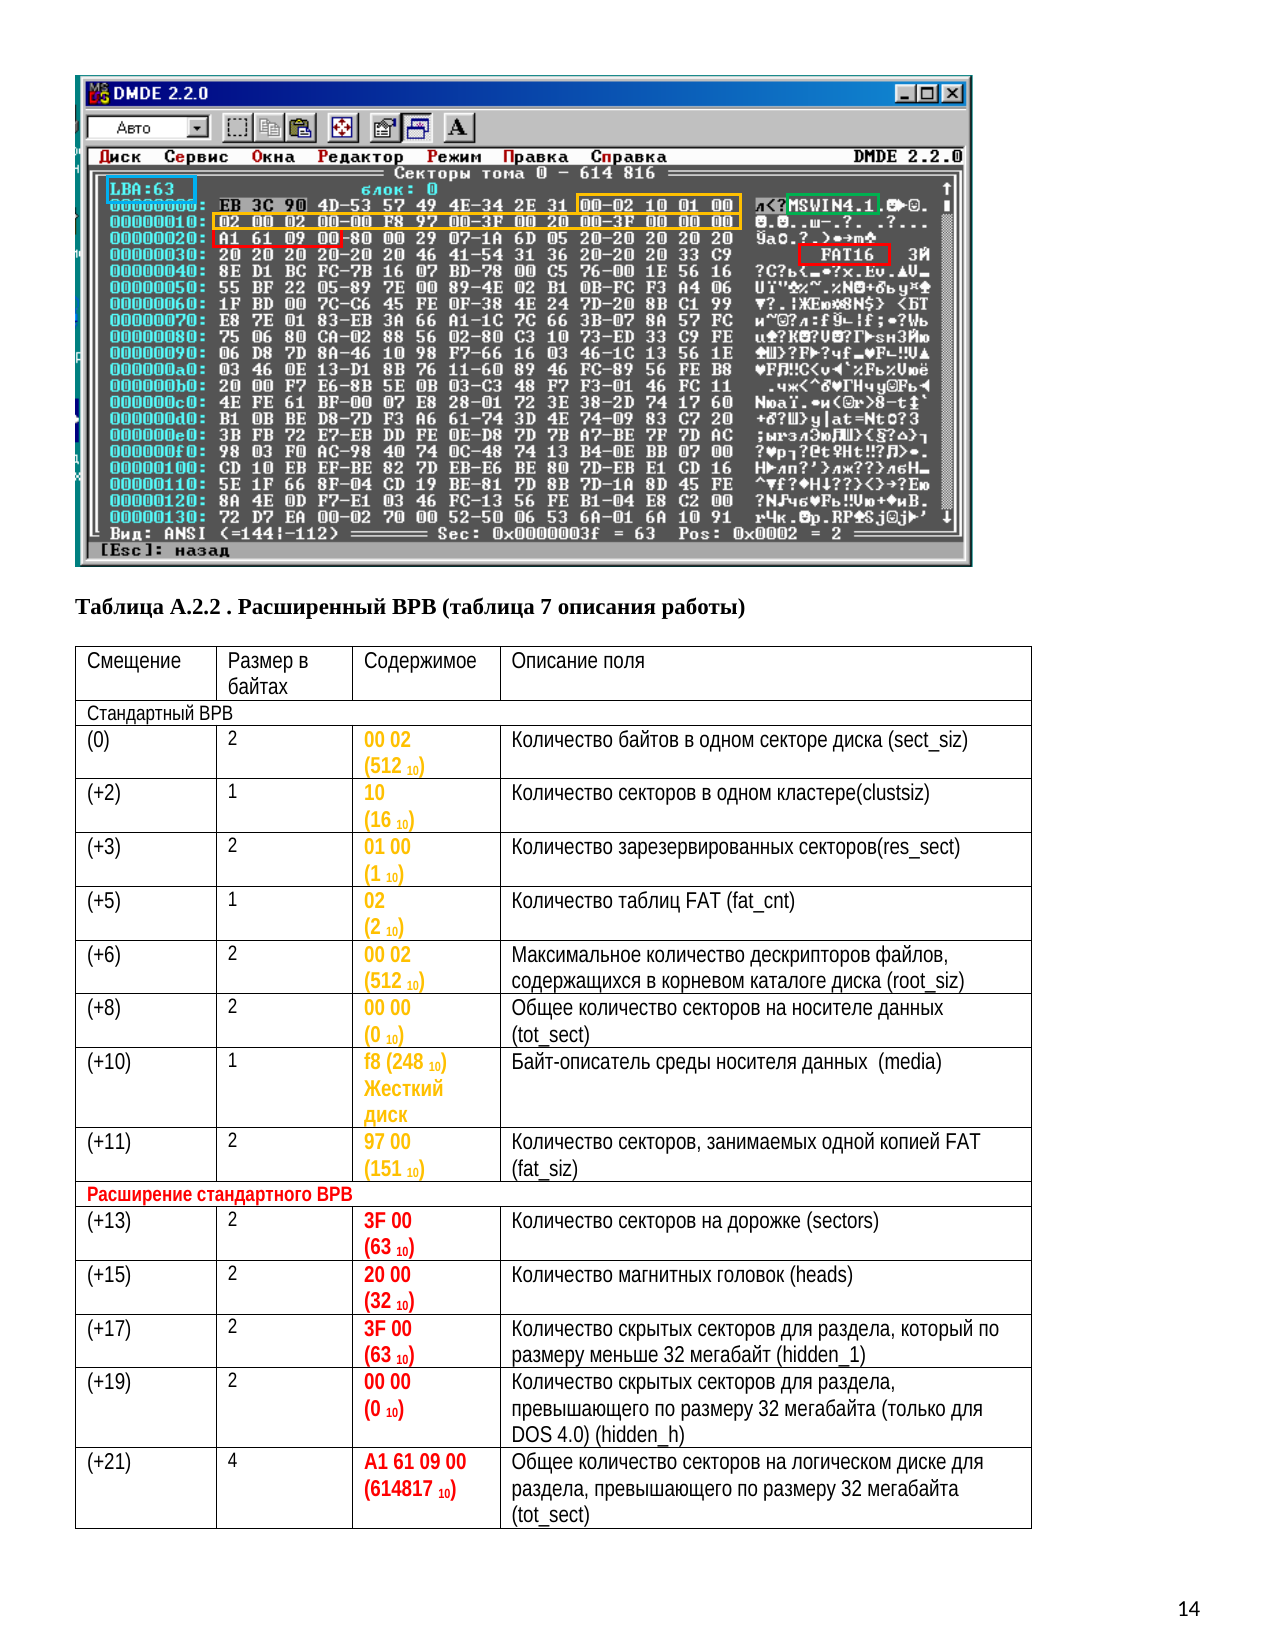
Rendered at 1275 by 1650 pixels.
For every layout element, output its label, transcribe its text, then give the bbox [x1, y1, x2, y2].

table_cell (+2) [76, 779, 216, 832]
table_cell Количество байтов в одном секторе диска (sect_siz) [501, 726, 1031, 778]
table_cell 2 [217, 726, 352, 778]
table_cell Количество зарезервированных секторов(res_sect) [501, 833, 1031, 886]
table_cell 00 00 (0 10) [353, 1368, 500, 1447]
table_cell 02 (2 10) [353, 887, 500, 939]
table_cell 2 [217, 994, 352, 1047]
table_cell Количество скрытых секторов для раздела, который по размеру меньше 32 мегабайт (hidden_1) [501, 1315, 1031, 1367]
table_cell Стандартный BPB [76, 701, 1031, 724]
table_cell 00 00 (0 10) [353, 994, 500, 1047]
table_cell Количество таблиц FAT (fat_cnt) [501, 887, 1031, 939]
table_cell 1 [217, 779, 352, 832]
table_cell Количество секторов на дорожке (sectors) [501, 1207, 1031, 1260]
table_cell Количество скрытых секторов для раздела, превышающего по размеру 32 мегабайта (только для DOS 4.0) (hidden_h) [501, 1368, 1031, 1447]
table_cell 2 [217, 1261, 352, 1313]
picture [75, 75, 973, 567]
table_cell 3F 00 (63 10) [353, 1315, 500, 1367]
table_cell Количество секторов в одном кластере(clustsiz) [501, 779, 1031, 832]
table_cell Общее количество секторов на логическом диске для раздела, превышающего по размеру 32 мегабайта (tot_sect) [501, 1448, 1031, 1527]
table_cell (+11) [76, 1128, 216, 1181]
table_cell Общее количество секторов на носителе данных (tot_sect) [501, 994, 1031, 1047]
table_cell (+10) [76, 1048, 216, 1127]
table_cell (+5) [76, 887, 216, 939]
table_cell Байт-описатель среды носителя данных (media) [501, 1048, 1031, 1127]
table_cell (+21) [76, 1448, 216, 1527]
text Таблица А.2.2 . Расширенный BPB (таблица 7 описания работы) [75, 593, 1200, 619]
table_cell (+15) [76, 1261, 216, 1313]
table_cell (+13) [76, 1207, 216, 1260]
table_cell 01 00 (1 10) [353, 833, 500, 886]
table_cell (+8) [76, 994, 216, 1047]
table_cell (+17) [76, 1315, 216, 1367]
table_cell 2 [217, 1207, 352, 1260]
table_cell 2 [217, 1315, 352, 1367]
table_header Размер в байтах [217, 647, 352, 699]
table_cell (0) [76, 726, 216, 778]
table_cell 3F 00 (63 10) [353, 1207, 500, 1260]
table_cell A1 61 09 00 (614817 10) [353, 1448, 500, 1527]
table_cell 00 02 (512 10) [353, 726, 500, 778]
table_cell 2 [217, 941, 352, 993]
table_cell (+3) [76, 833, 216, 886]
table_cell 2 [217, 833, 352, 886]
table_cell 97 00 (151 10) [353, 1128, 500, 1181]
table_cell 00 02 (512 10) [353, 941, 500, 993]
table_cell Количество магнитных головок (heads) [501, 1261, 1031, 1313]
table_cell Расширение стандартного BPB [76, 1182, 1031, 1206]
table_header Смещение [76, 647, 216, 699]
table_cell 4 [217, 1448, 352, 1527]
table_header Содержимое [353, 647, 500, 699]
table_cell Максимальное количество дескрипторов файлов, содержащихся в корневом каталоге диска (root_siz) [501, 941, 1031, 993]
table_cell 1 [217, 1048, 352, 1127]
table_cell 1 [217, 887, 352, 939]
table_cell (+19) [76, 1368, 216, 1447]
table_header Описание поля [501, 647, 1031, 699]
table_cell 10 (16 10) [353, 779, 500, 832]
table_cell 20 00 (32 10) [353, 1261, 500, 1313]
table_cell Количество секторов, занимаемых одной копией FAT (fat_siz) [501, 1128, 1031, 1181]
table_cell 2 [217, 1128, 352, 1181]
table_cell (+6) [76, 941, 216, 993]
table_cell 2 [217, 1368, 352, 1447]
table_cell f8 (248 10) Жесткий диск [353, 1048, 500, 1127]
